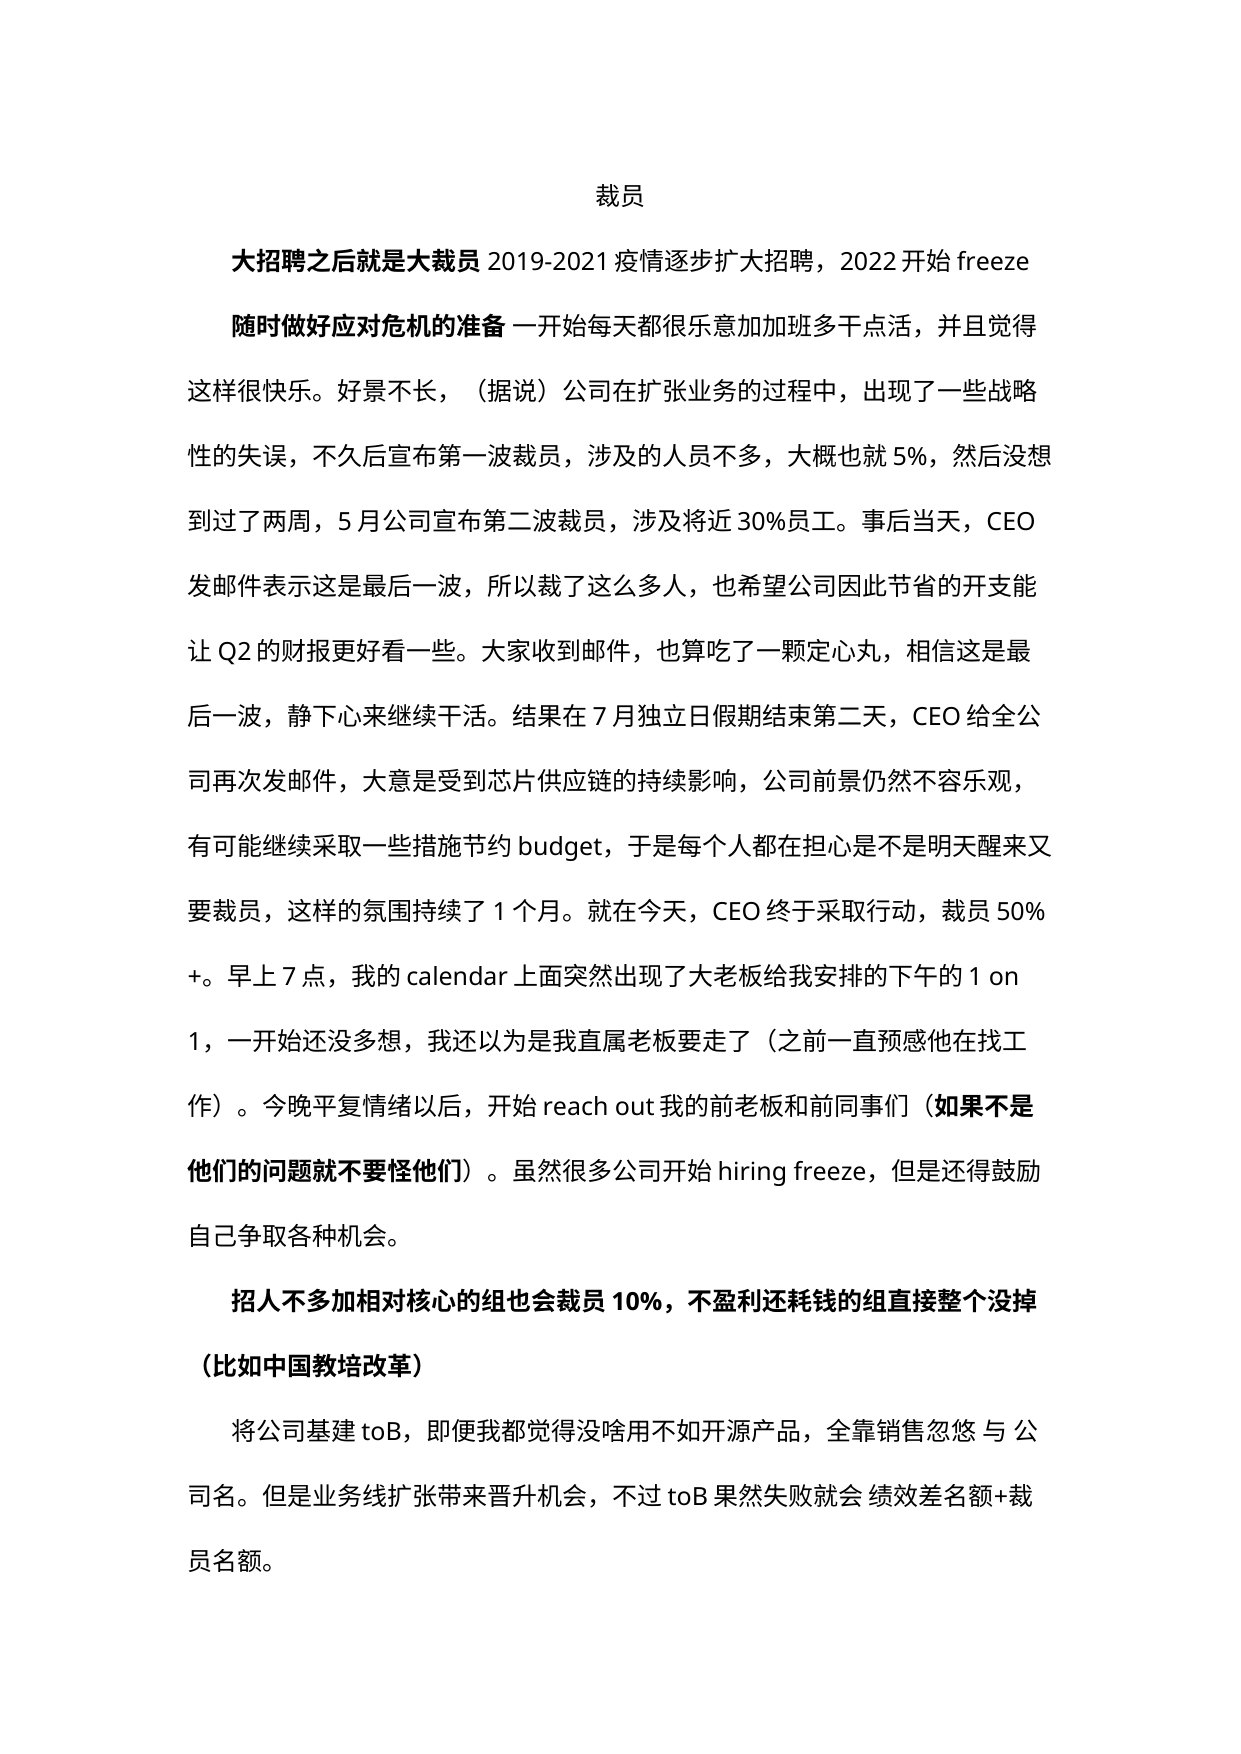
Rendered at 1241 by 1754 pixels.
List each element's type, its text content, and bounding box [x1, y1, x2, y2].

text 将公司基建toB，即便我都觉得没啥用不如开源产品，全靠销售忽悠 与 公司名。但是业务线扩张带来晋升机会，不过toB果然失败就会 绩效差名额+裁员名额。 [187, 1397, 1053, 1592]
text 大招聘之后就是大裁员 2019-2021疫情逐步扩大招聘，2022开始freeze [187, 227, 1053, 292]
text 招人不多加相对核心的组也会裁员10%，不盈利还耗钱的组直接整个没掉（比如中国教培改革） [187, 1267, 1053, 1397]
text 随时做好应对危机的准备 一开始每天都很乐意加加班多干点活，并且觉得这样很快乐。好景不长，（据说）公司在扩张业务的过程中，出现了一些战略性的失误，不久后宣布第一波裁员，涉及的人员不多，大概也就5%，然后没想到过了两周，5月公司宣布第二波裁员，涉及将近30%员工。事后当天，CEO发邮件表示这是最后一波，所以裁了这么多人，也希望公司因此节省的开支能让Q2的财报更好看一些。大家收到邮件，也算吃了一颗定心丸，相信这是最后一波，静下心来继续干活。结果在7月独立日假期结束第二天，CEO给全公司再次发邮件，大意是受到芯片供应链的持续影响，公司前景仍然不容乐观，有可能继续采取一些措施节约budget，于是每个人都在担心是不是明天醒来又要裁员，这样的氛围持续了1个月。就在今天，CEO终于采取行动，裁员50%+。早上7点，我的calendar上面突然出现了大老板给我安排的下午的1 on 1，一开始还没多想，我还以为是我直属老板要走了（之前一直预感他在找工作）。今晚平复情绪以后，开始reach out我的前老板和前同事们（如果不是他们的问题就不要怪他们）。虽然很多公司开始hiring freeze，但是还得鼓励自己争取各种机会。 [187, 292, 1053, 1267]
text 裁员 [187, 162, 1053, 227]
